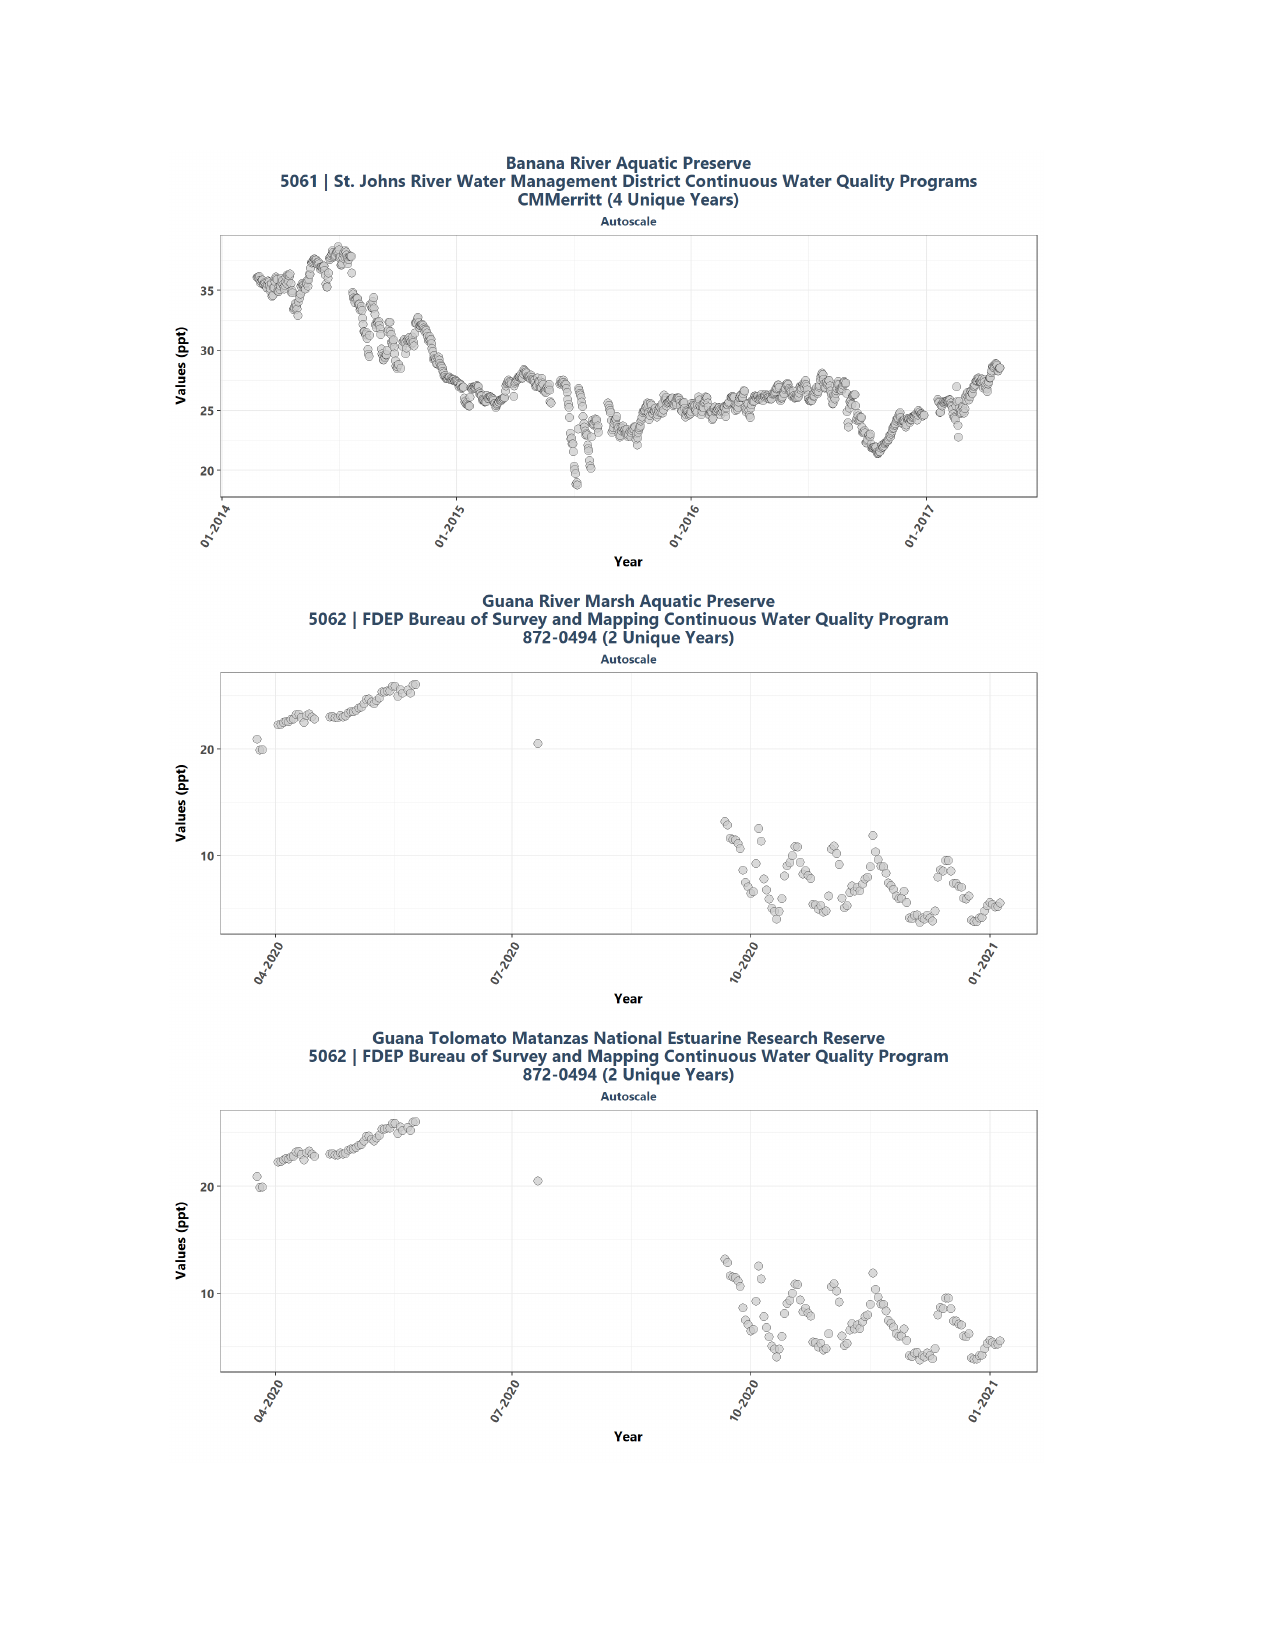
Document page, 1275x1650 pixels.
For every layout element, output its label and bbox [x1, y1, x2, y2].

picture [168, 150, 1044, 1463]
